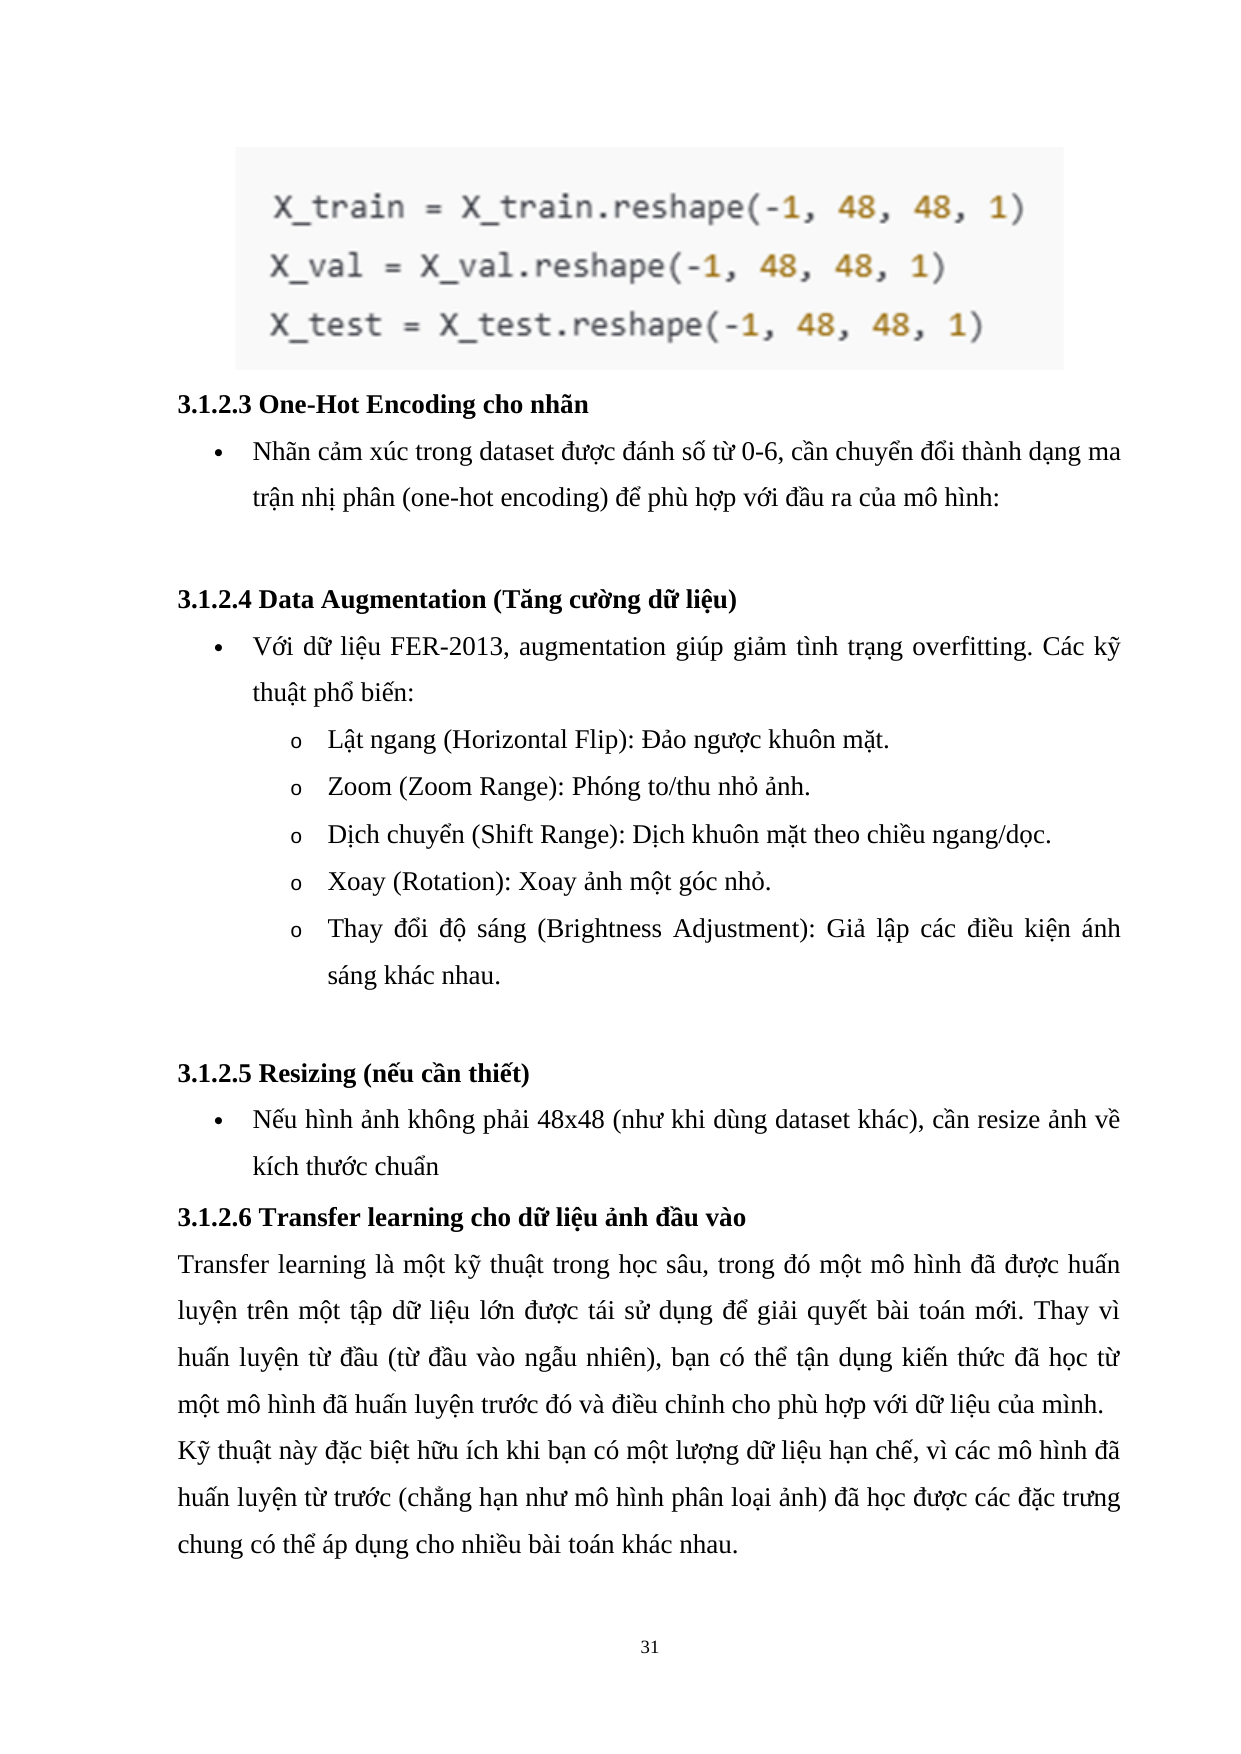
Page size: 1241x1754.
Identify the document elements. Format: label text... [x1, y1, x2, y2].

text Transfer learning là một kỹ thuật trong học sâu, trong đó một mô hình đã được huấn luyện trên một tập dữ liệu lớn được tái sử dụng để giải quyết bài toán mới. Thay vì huấn luyện từ đầu (từ đầu vào ngẫu nhiên), bạn có thể tận dụng kiến thức đã học từ một mô hình đã huấn luyện trước đó và điều chỉnh cho phù hợp với dữ liệu của mình. [177, 1248, 1122, 1419]
list Nếu hình ảnh không phải 48x48 (như khi dùng dataset khác), cần resize ảnh về kích thước chuẩn [215, 1103, 1122, 1181]
list Zoom (Zoom Range): Phóng to/thu nhỏ ảnh. [290, 770, 1122, 802]
subtitle 3.1.2.3 One-Hot Encoding cho nhãn [177, 388, 1122, 419]
list Xoay (Rotation): Xoay ảnh một góc nhỏ. [290, 865, 1122, 897]
list Với dữ liệu FER-2013, augmentation giúp giảm tình trạng overfitting. Các kỹ thuật phổ biến: [215, 630, 1122, 708]
list Thay đổi độ sáng (Brightness Adjustment): Giả lập các điều kiện ánh sáng khác nhau. [290, 912, 1122, 991]
list Lật ngang (Horizontal Flip): Đảo ngược khuôn mặt. [290, 723, 1122, 755]
list Nhãn cảm xúc trong dataset được đánh số từ 0-6, cần chuyển đổi thành dạng ma trận nhị phân (one-hot encoding) để phù hợp với đầu ra của mô hình: [215, 435, 1122, 513]
text Kỹ thuật này đặc biệt hữu ích khi bạn có một lượng dữ liệu hạn chế, vì các mô hình đã huấn luyện từ trước (chẳng hạn như mô hình phân loại ảnh) đã học được các đặc trưng chung có thể áp dụng cho nhiều bài toán khác nhau. [177, 1434, 1122, 1559]
list Dịch chuyển (Shift Range): Dịch khuôn mặt theo chiều ngang/dọc. [290, 818, 1122, 849]
picture [235, 147, 1064, 370]
subtitle 3.1.2.5 Resizing (nếu cần thiết) [177, 1057, 1122, 1088]
subtitle 3.1.2.4 Data Augmentation (Tăng cường dữ liệu) [177, 583, 1122, 614]
subtitle 3.1.2.6 Transfer learning cho dữ liệu ảnh đầu vào [177, 1201, 1122, 1232]
